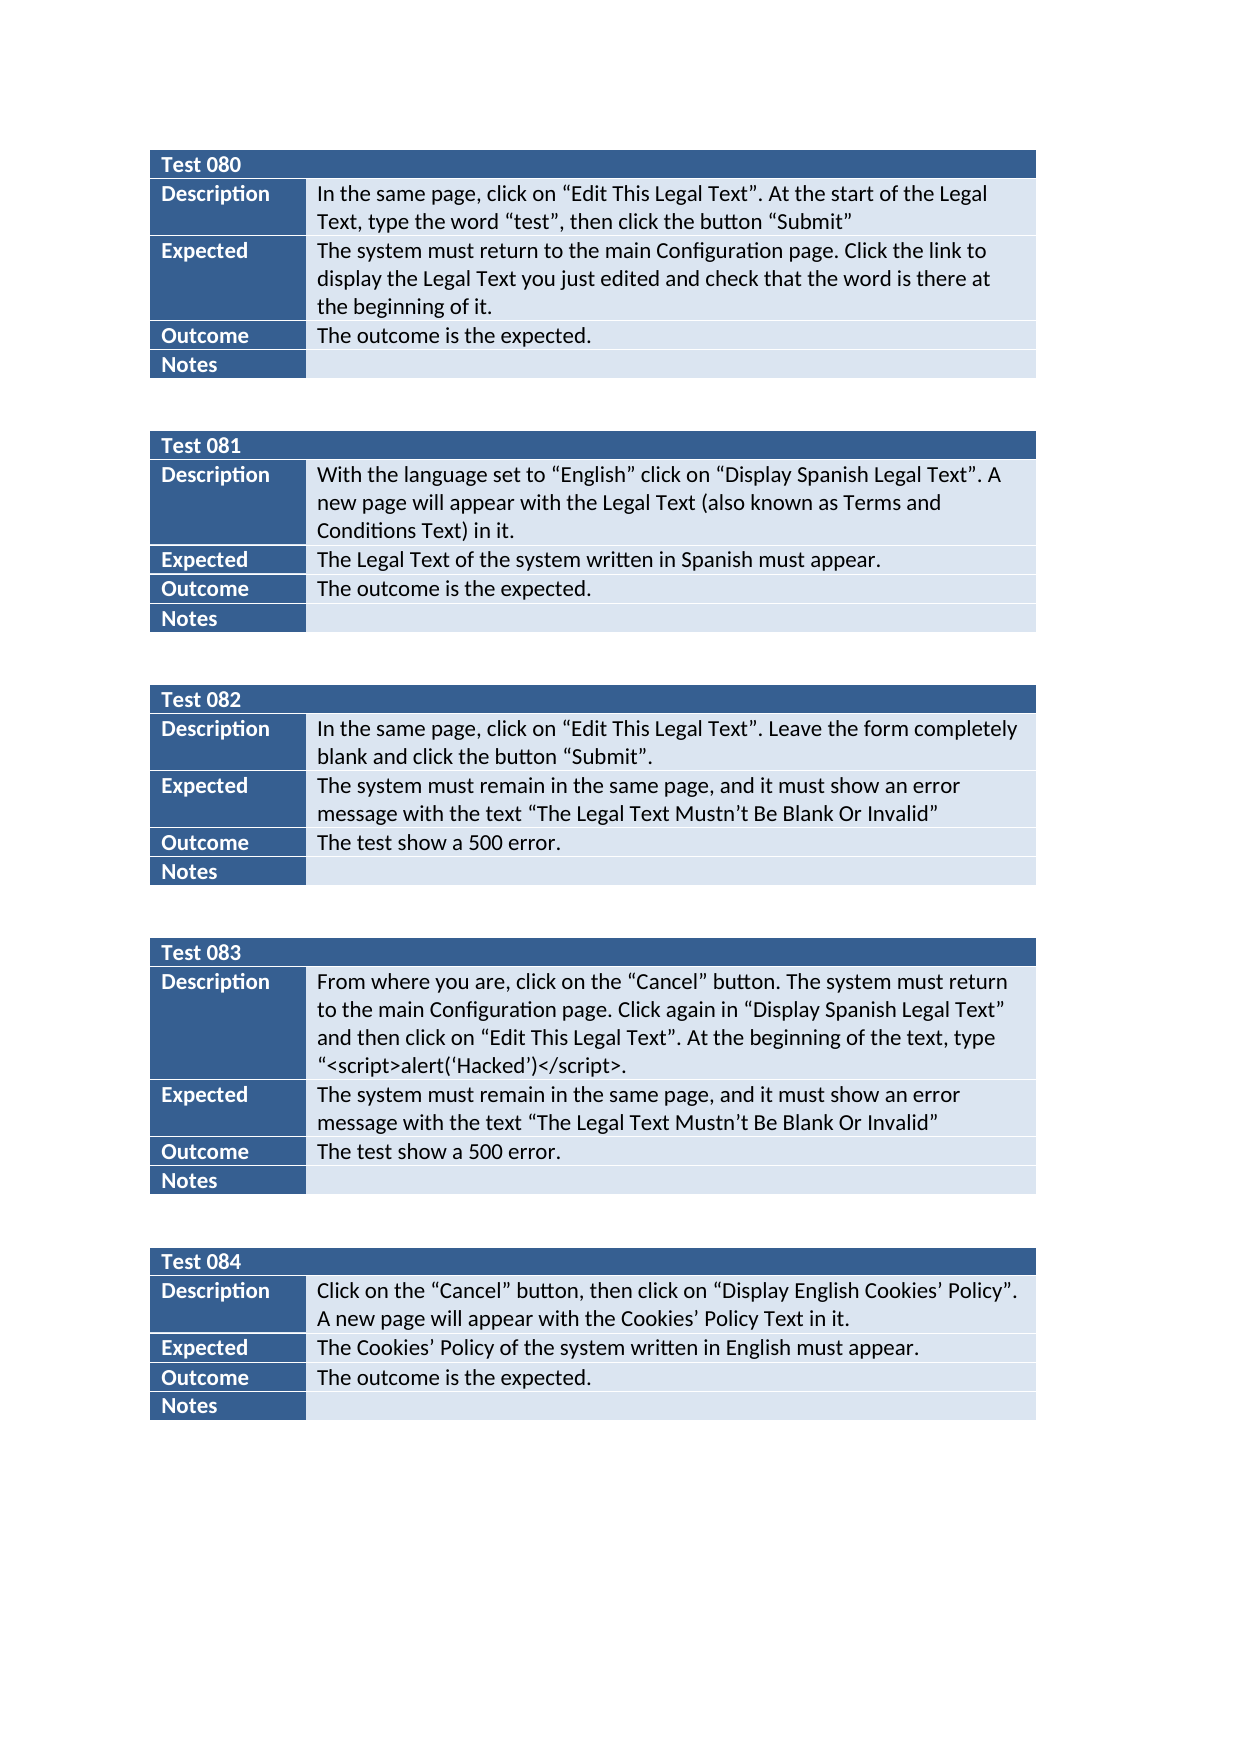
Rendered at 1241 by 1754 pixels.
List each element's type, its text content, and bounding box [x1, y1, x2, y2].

table_cell Description [150, 967, 306, 1079]
table_cell Notes [150, 1392, 306, 1420]
table_cell In the same page, click on “Edit This Legal Text”. At the start of the Legal Text, type the word “test”, then click the button “Submit” [306, 179, 1036, 235]
table_header Test 082 [150, 685, 1036, 713]
table_cell Outcome [150, 1363, 306, 1391]
table_cell Notes [150, 1166, 306, 1194]
table_cell Expected [150, 236, 306, 320]
table_cell Notes [150, 350, 306, 378]
table_header Test 080 [150, 150, 1036, 178]
table_cell [306, 1392, 1036, 1420]
table_cell In the same page, click on “Edit This Legal Text”. Leave the form completely blank and click the button “Submit”. [306, 714, 1036, 770]
table_cell Description [150, 460, 306, 544]
table_cell Expected [150, 771, 306, 827]
table_cell Description [150, 1276, 306, 1332]
table_cell From where you are, click on the “Cancel” button. The system must return to the main Configuration page. Click again in “Display Spanish Legal Text” and then click on “Edit This Legal Text”. At the beginning of the text, type “<script>alert(‘Hacked’)</script>. [306, 967, 1036, 1079]
table_cell Notes [150, 857, 306, 885]
table_cell Outcome [150, 1137, 306, 1165]
table_cell The outcome is the expected. [306, 321, 1036, 349]
table_cell [306, 350, 1036, 378]
table_cell Description [150, 179, 306, 235]
table_cell The outcome is the expected. [306, 1363, 1036, 1391]
table_header Test 083 [150, 938, 1036, 966]
table_cell Outcome [150, 828, 306, 856]
table_cell The system must remain in the same page, and it must show an error message with the text “The Legal Text Mustn’t Be Blank Or Invalid” [306, 771, 1036, 827]
table_cell Description [150, 714, 306, 770]
table_cell The system must remain in the same page, and it must show an error message with the text “The Legal Text Mustn’t Be Blank Or Invalid” [306, 1080, 1036, 1136]
table_cell The test show a 500 error. [306, 1137, 1036, 1165]
table_header Test 084 [150, 1248, 1036, 1275]
table_cell The Cookies’ Policy of the system written in English must appear. [306, 1334, 1036, 1362]
table_cell Expected [150, 1334, 306, 1362]
table_cell Outcome [150, 575, 306, 603]
table_cell The outcome is the expected. [306, 575, 1036, 603]
table_cell Outcome [150, 321, 306, 349]
table_cell Expected [150, 546, 306, 573]
table_cell The system must return to the main Configuration page. Click the link to display the Legal Text you just edited and check that the word is there at the beginning of it. [306, 236, 1036, 320]
table_cell The Legal Text of the system written in Spanish must appear. [306, 546, 1036, 573]
table_cell Notes [150, 604, 306, 632]
table_header Test 081 [150, 431, 1036, 459]
table_cell [306, 1166, 1036, 1194]
table_cell [306, 604, 1036, 632]
table_cell Expected [150, 1080, 306, 1136]
table_cell With the language set to “English” click on “Display Spanish Legal Text”. A new page will appear with the Legal Text (also known as Terms and Conditions Text) in it. [306, 460, 1036, 544]
table_cell [306, 857, 1036, 885]
table_cell The test show a 500 error. [306, 828, 1036, 856]
table_cell Click on the “Cancel” button, then click on “Display English Cookies’ Policy”. A new page will appear with the Cookies’ Policy Text in it. [306, 1276, 1036, 1332]
